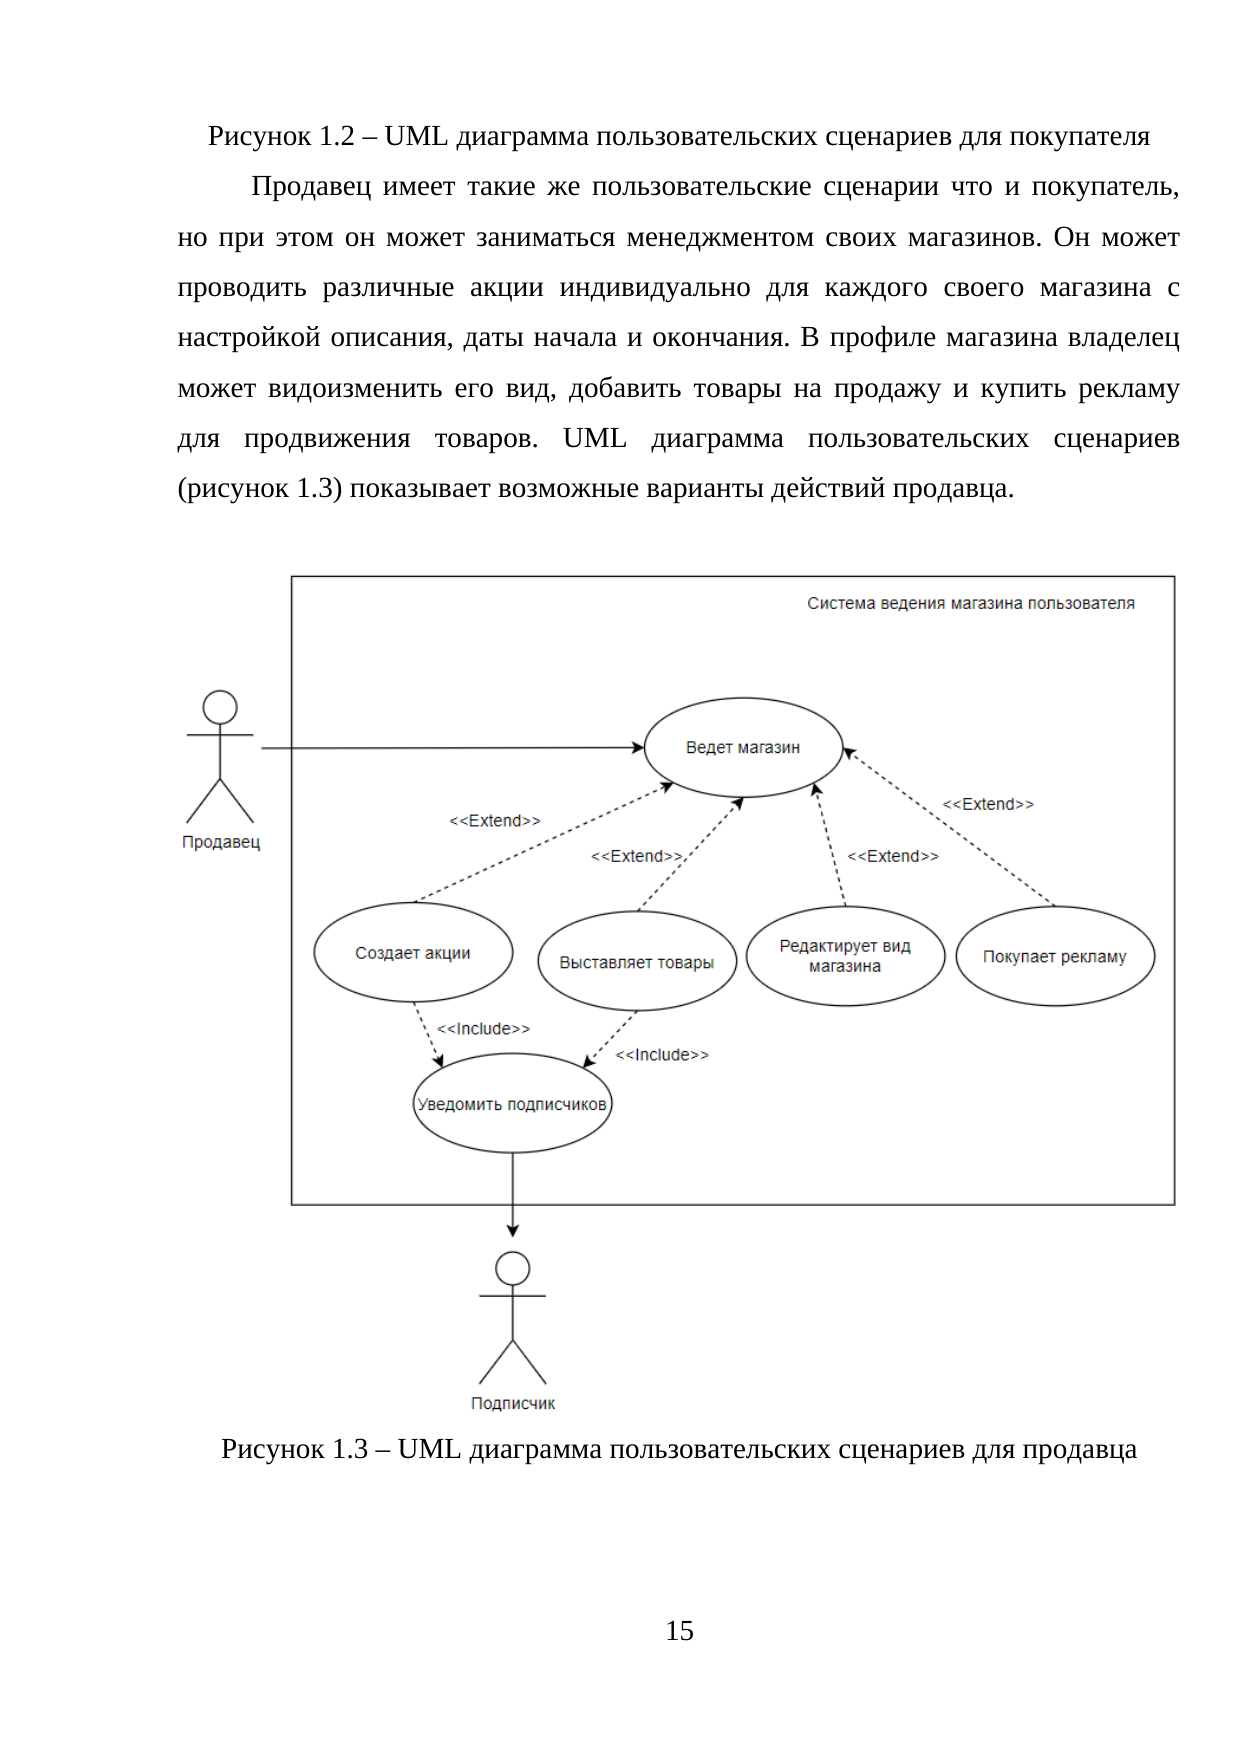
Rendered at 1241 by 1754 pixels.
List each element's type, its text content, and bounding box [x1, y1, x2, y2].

text Рисунок 1.2 – UML диаграмма пользовательских сценариев для покупателя [177, 118, 1181, 152]
text Продавец имеет такие же пользовательские сценарии что и покупатель, но при этом он может заниматься менеджментом своих магазинов. Он может проводить различные акции индивидуально для каждого своего магазина с настройкой описания, даты начала и окончания. В профиле магазина владелец может видоизменить его вид, добавить товары на продажу и купить рекламу для продвижения товаров. UML диаграмма пользовательских сценариев (рисунок 1.3) показывает возможные варианты действий продавца. [177, 168, 1181, 504]
picture [177, 571, 1185, 1415]
text Рисунок 1.3 – UML диаграмма пользовательских сценариев для продавца [177, 1431, 1181, 1465]
